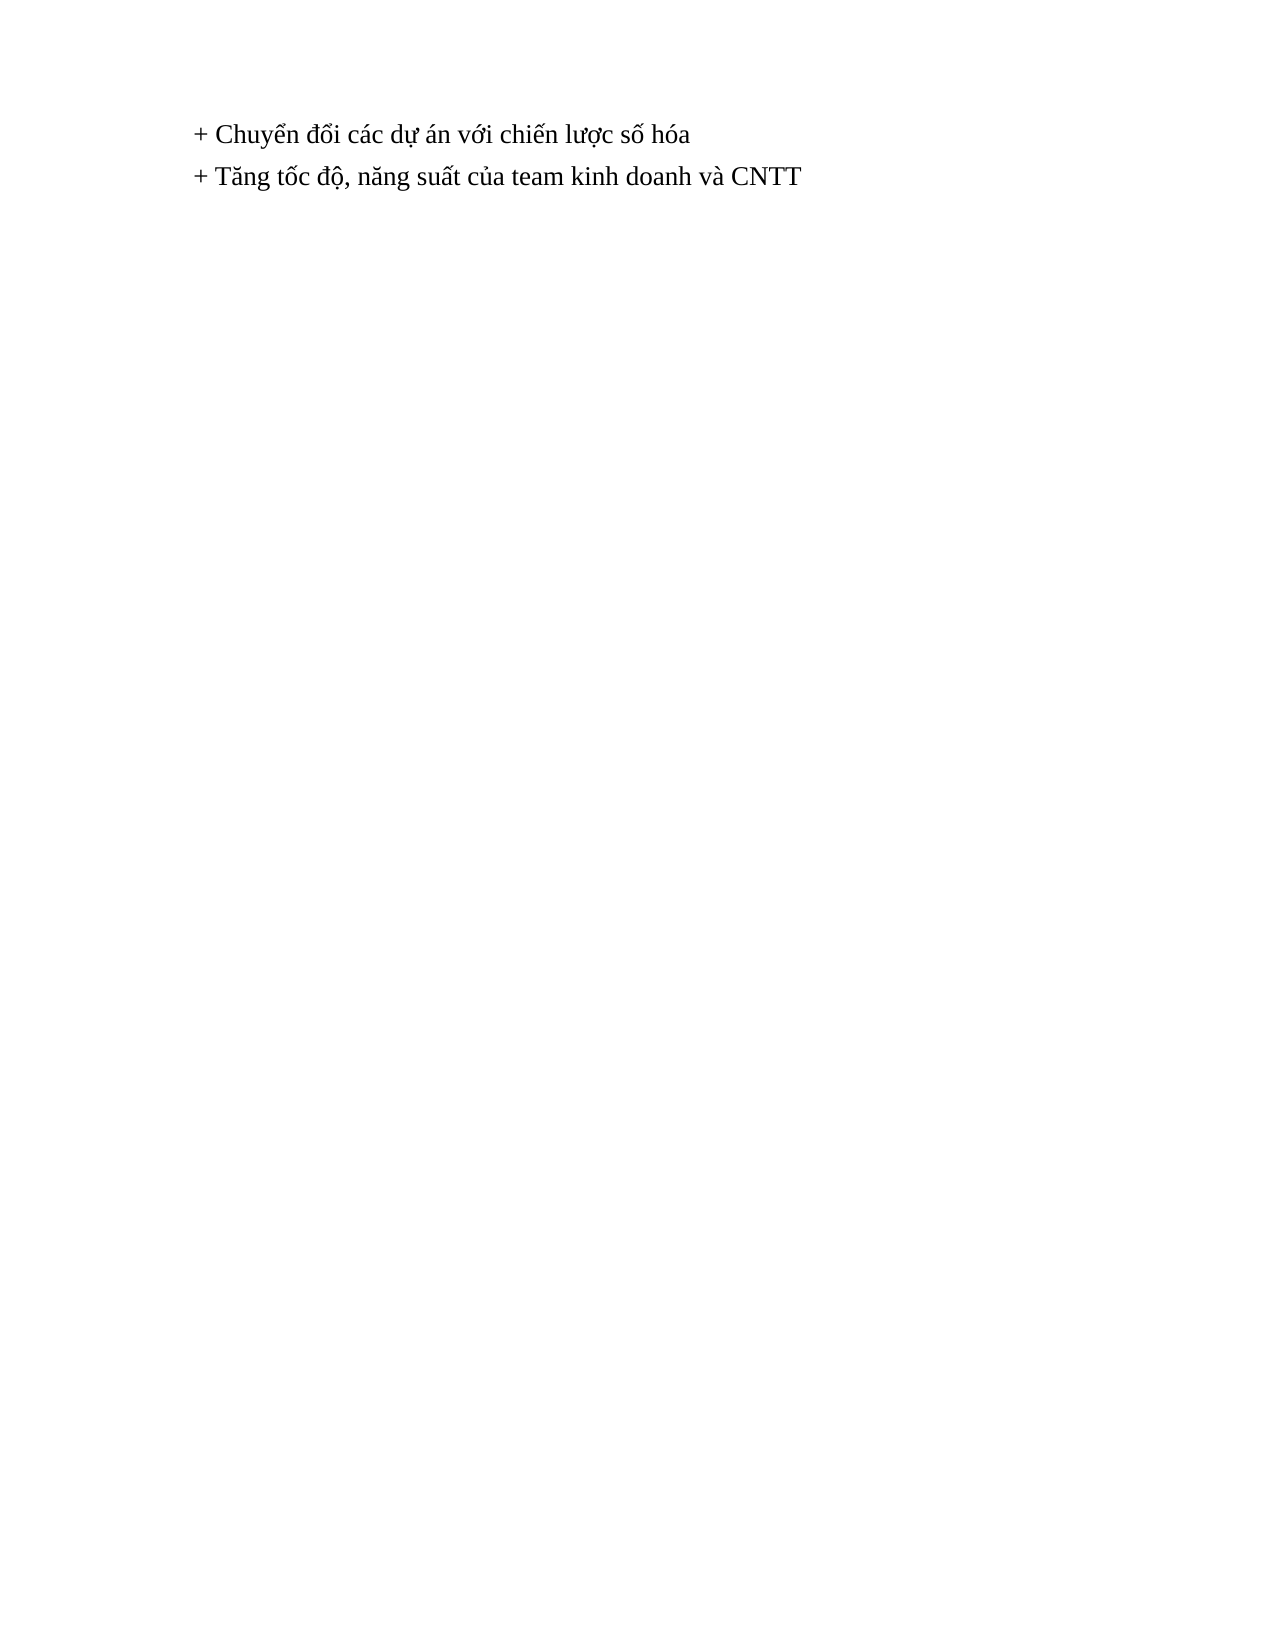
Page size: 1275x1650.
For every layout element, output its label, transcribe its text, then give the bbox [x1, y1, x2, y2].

text + Chuyển đổi các dự án với chiến lược số hóa [118, 118, 1157, 149]
text + Tăng tốc độ, năng suất của team kinh doanh và CNTT [118, 160, 1157, 191]
